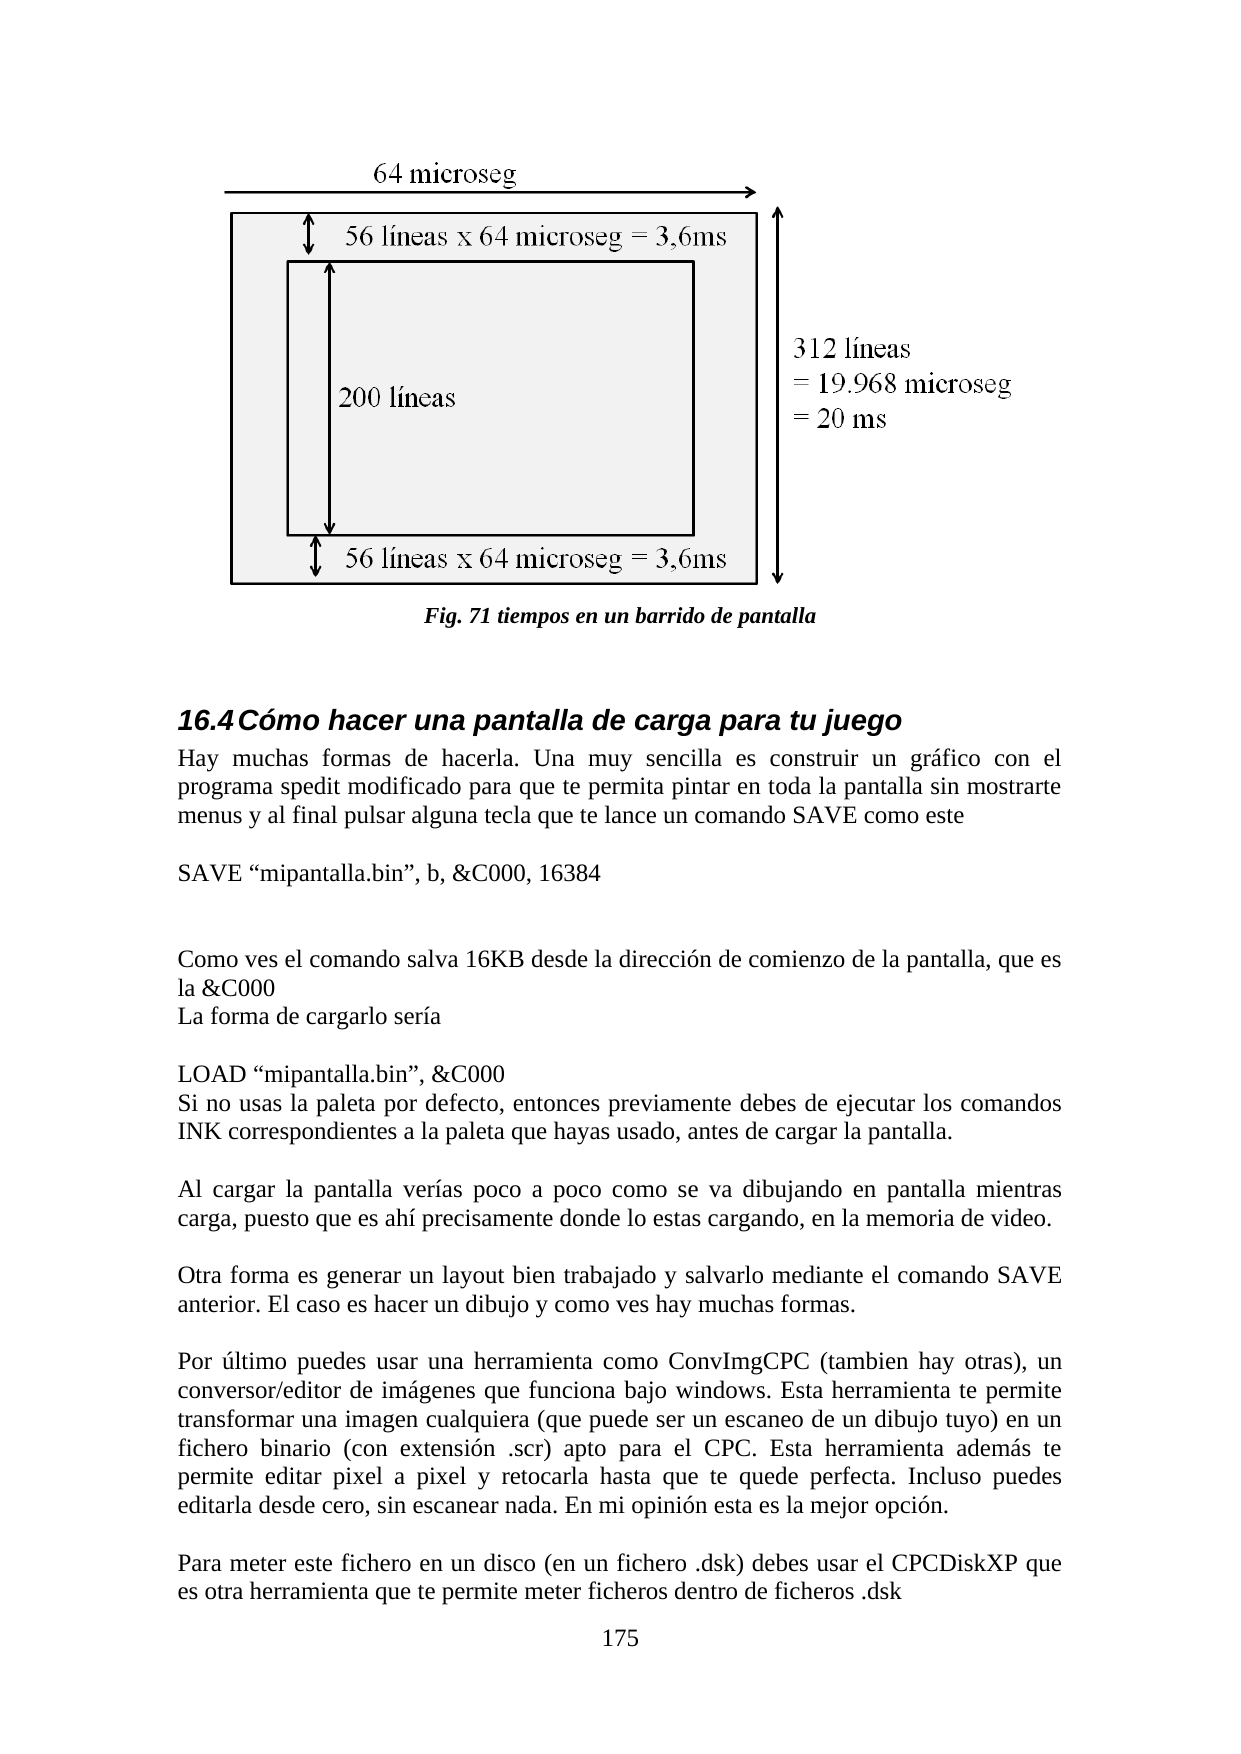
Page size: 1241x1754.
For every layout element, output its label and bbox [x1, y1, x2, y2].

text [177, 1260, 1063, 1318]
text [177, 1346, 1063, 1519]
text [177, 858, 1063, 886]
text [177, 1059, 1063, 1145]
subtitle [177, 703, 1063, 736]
picture [221, 147, 1020, 602]
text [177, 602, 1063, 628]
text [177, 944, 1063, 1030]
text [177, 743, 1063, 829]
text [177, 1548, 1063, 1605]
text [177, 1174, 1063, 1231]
